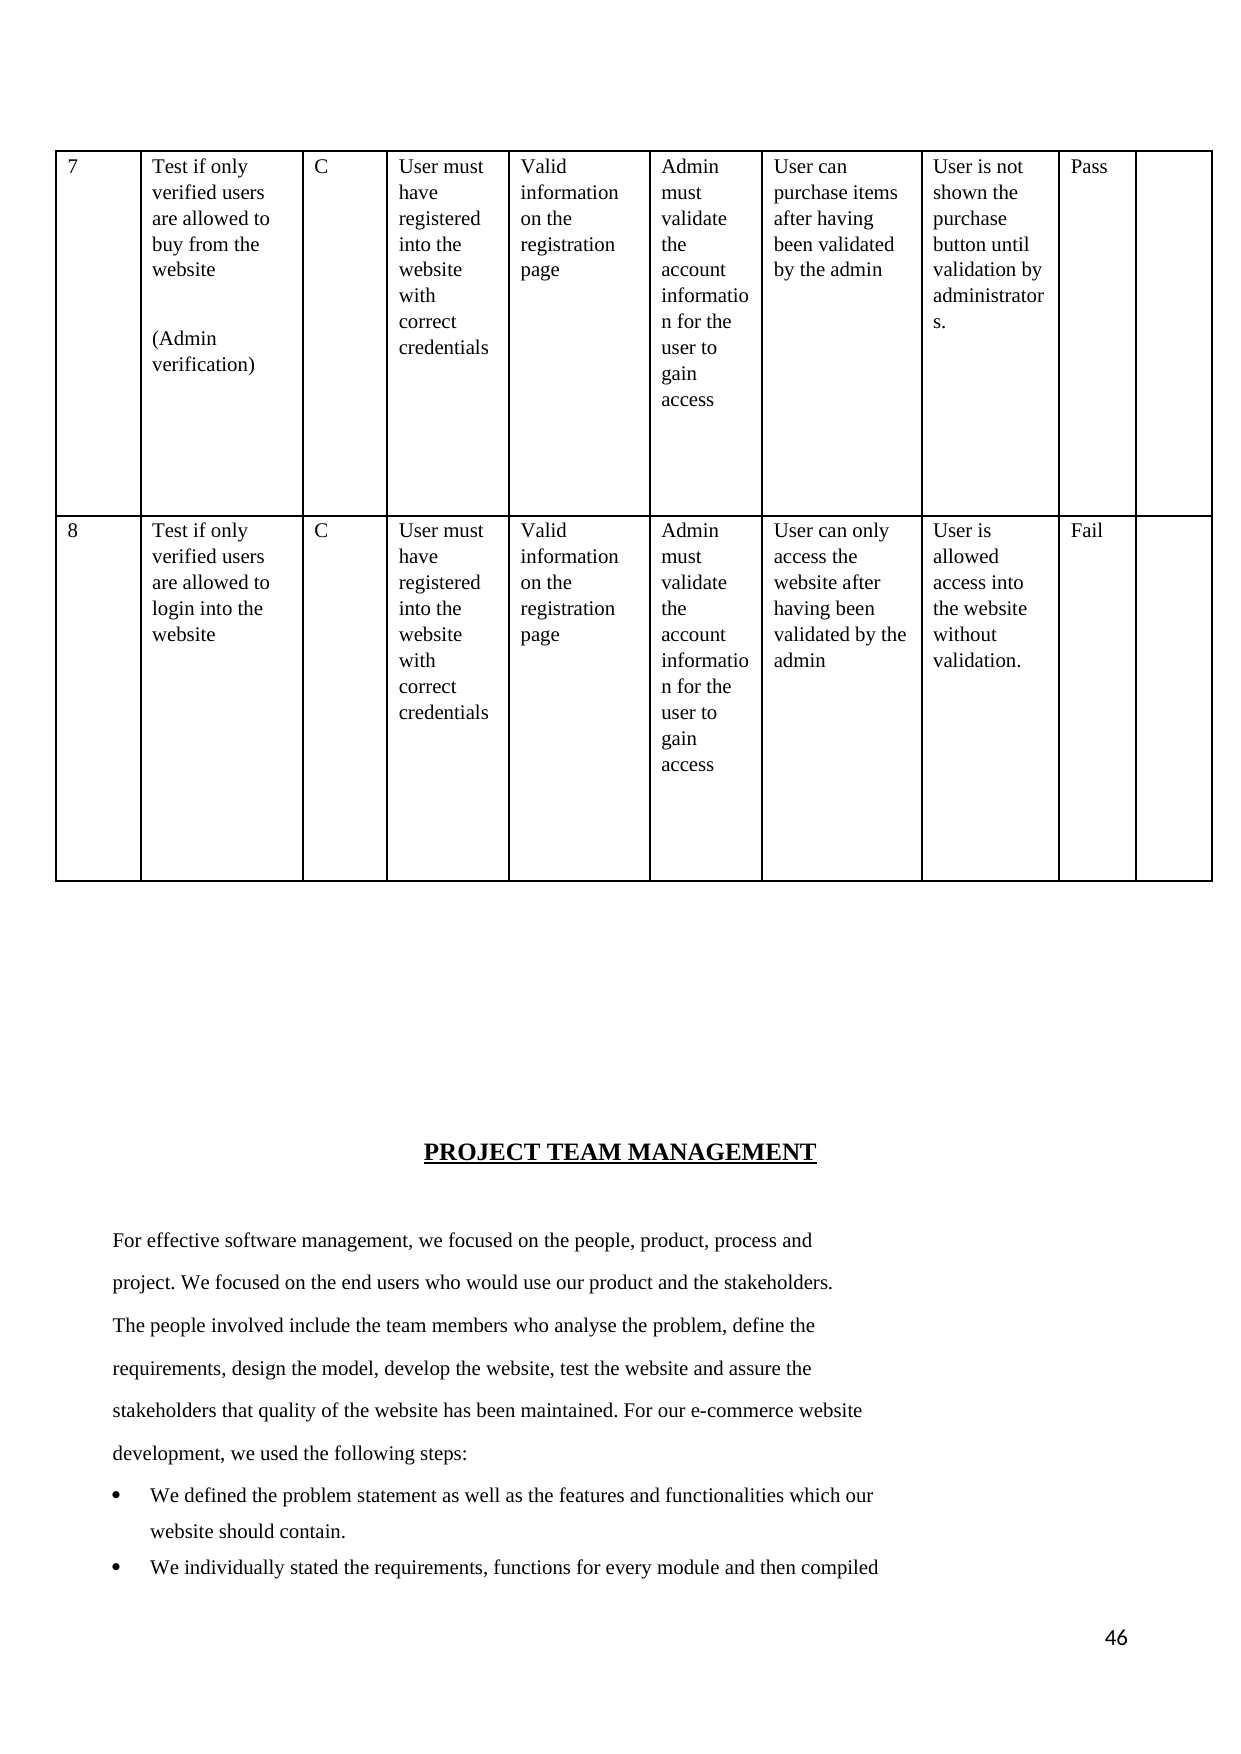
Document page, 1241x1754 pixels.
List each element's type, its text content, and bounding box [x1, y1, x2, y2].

text PROJECT TEAM MANAGEMENT [112, 1137, 1128, 1166]
table_cell [1137, 517, 1211, 879]
list website should contain. [150, 1519, 1128, 1543]
table_cell User is not shown the purchase button until validation by administrators. [923, 152, 1058, 515]
list We defined the problem statement as well as the features and functionalities which our [112, 1483, 1128, 1507]
table_cell Admin must validate the account information for the user to gain access [651, 152, 761, 515]
text The people involved include the team members who analyse the problem, define the [112, 1313, 1128, 1337]
table_cell User must have registered into the website with correct credentials [388, 152, 508, 515]
table_cell Fail [1060, 517, 1135, 879]
table_cell Valid information on the registration page [510, 152, 649, 515]
table_cell Pass [1060, 152, 1135, 515]
table_cell Test if only verified users are allowed to buy from the website (Admin verification) [142, 152, 302, 515]
table_cell Test if only verified users are allowed to login into the website [142, 517, 302, 879]
text development, we used the following steps: [112, 1441, 1128, 1465]
text For effective software management, we focused on the people, product, process and [112, 1228, 1128, 1252]
table_cell [1137, 152, 1211, 515]
text requirements, design the model, develop the website, test the website and assure the [112, 1355, 1128, 1379]
table_cell Admin must validate the account information for the user to gain access [651, 517, 761, 879]
table_cell User is allowed access into the website without validation. [923, 517, 1058, 879]
table_cell C [304, 517, 386, 879]
text project. We focused on the end users who would use our product and the stakeholders. [112, 1270, 1128, 1294]
table_cell Valid information on the registration page [510, 517, 649, 879]
list We individually stated the requirements, functions for every module and then compiled [112, 1555, 1128, 1579]
table_cell C [304, 152, 386, 515]
text stakeholders that quality of the website has been maintained. For our e-commerce website [112, 1398, 1128, 1422]
table_cell 7 [57, 152, 140, 515]
table_cell User must have registered into the website with correct credentials [388, 517, 508, 879]
table_cell User can purchase items after having been validated by the admin [763, 152, 921, 515]
table_cell User can only access the website after having been validated by the admin [763, 517, 921, 879]
table_cell 8 [57, 517, 140, 879]
